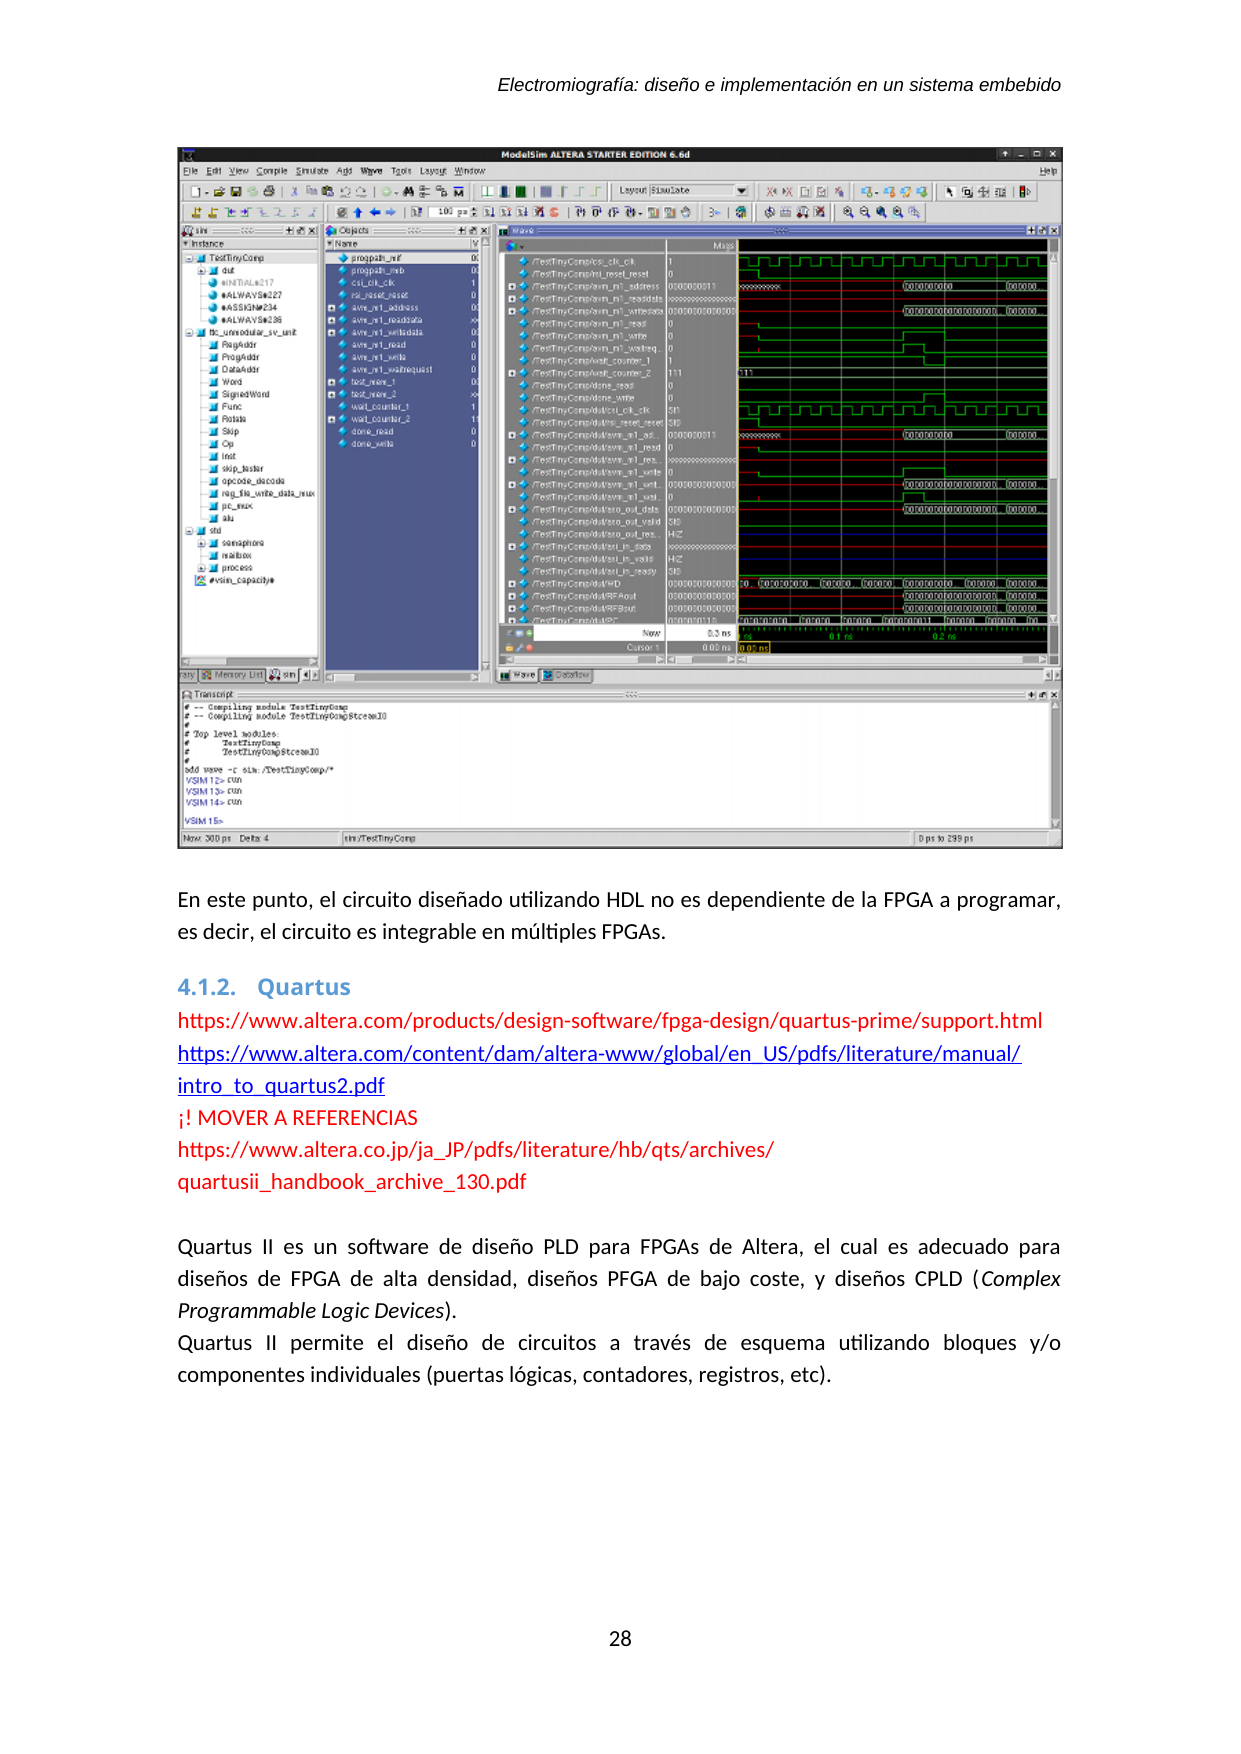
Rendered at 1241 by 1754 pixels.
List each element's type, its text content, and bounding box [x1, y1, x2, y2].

list https://www.altera.com/products/design-software/fpga-design/quartus-prime/support.html [177, 1006, 1063, 1034]
list Quartus II permite el diseño de circuitos a través de esquema utilizando bloques y/o componentes individuales (puertas lógicas, contadores, registros, etc). [177, 1328, 1063, 1388]
list https://www.altera.co.jp/ja_JP/pdfs/literature/hb/qts/archives/quartusii_handbook_archive_130.pdf [177, 1135, 1063, 1195]
list Quartus II es un software de diseño PLD para FPGAs de Altera, el cual es adecuado para diseños de FPGA de alta densidad, diseños PFGA de bajo coste, y diseños CPLD (Complex Programmable Logic Devices). [177, 1232, 1063, 1324]
list En este punto, el circuito diseñado utilizando HDL no es dependiente de la FPGA a programar, es decir, el circuito es integrable en múltiples FPGAs. [177, 885, 1063, 946]
picture [177, 147, 1063, 849]
list https://www.altera.com/content/dam/altera-www/global/en_US/pdfs/literature/manual/intro_to_quartus2.pdf [177, 1039, 1063, 1099]
subtitle Quartus [177, 971, 1063, 1002]
list ¡! MOVER A REFERENCIAS [177, 1103, 1063, 1131]
